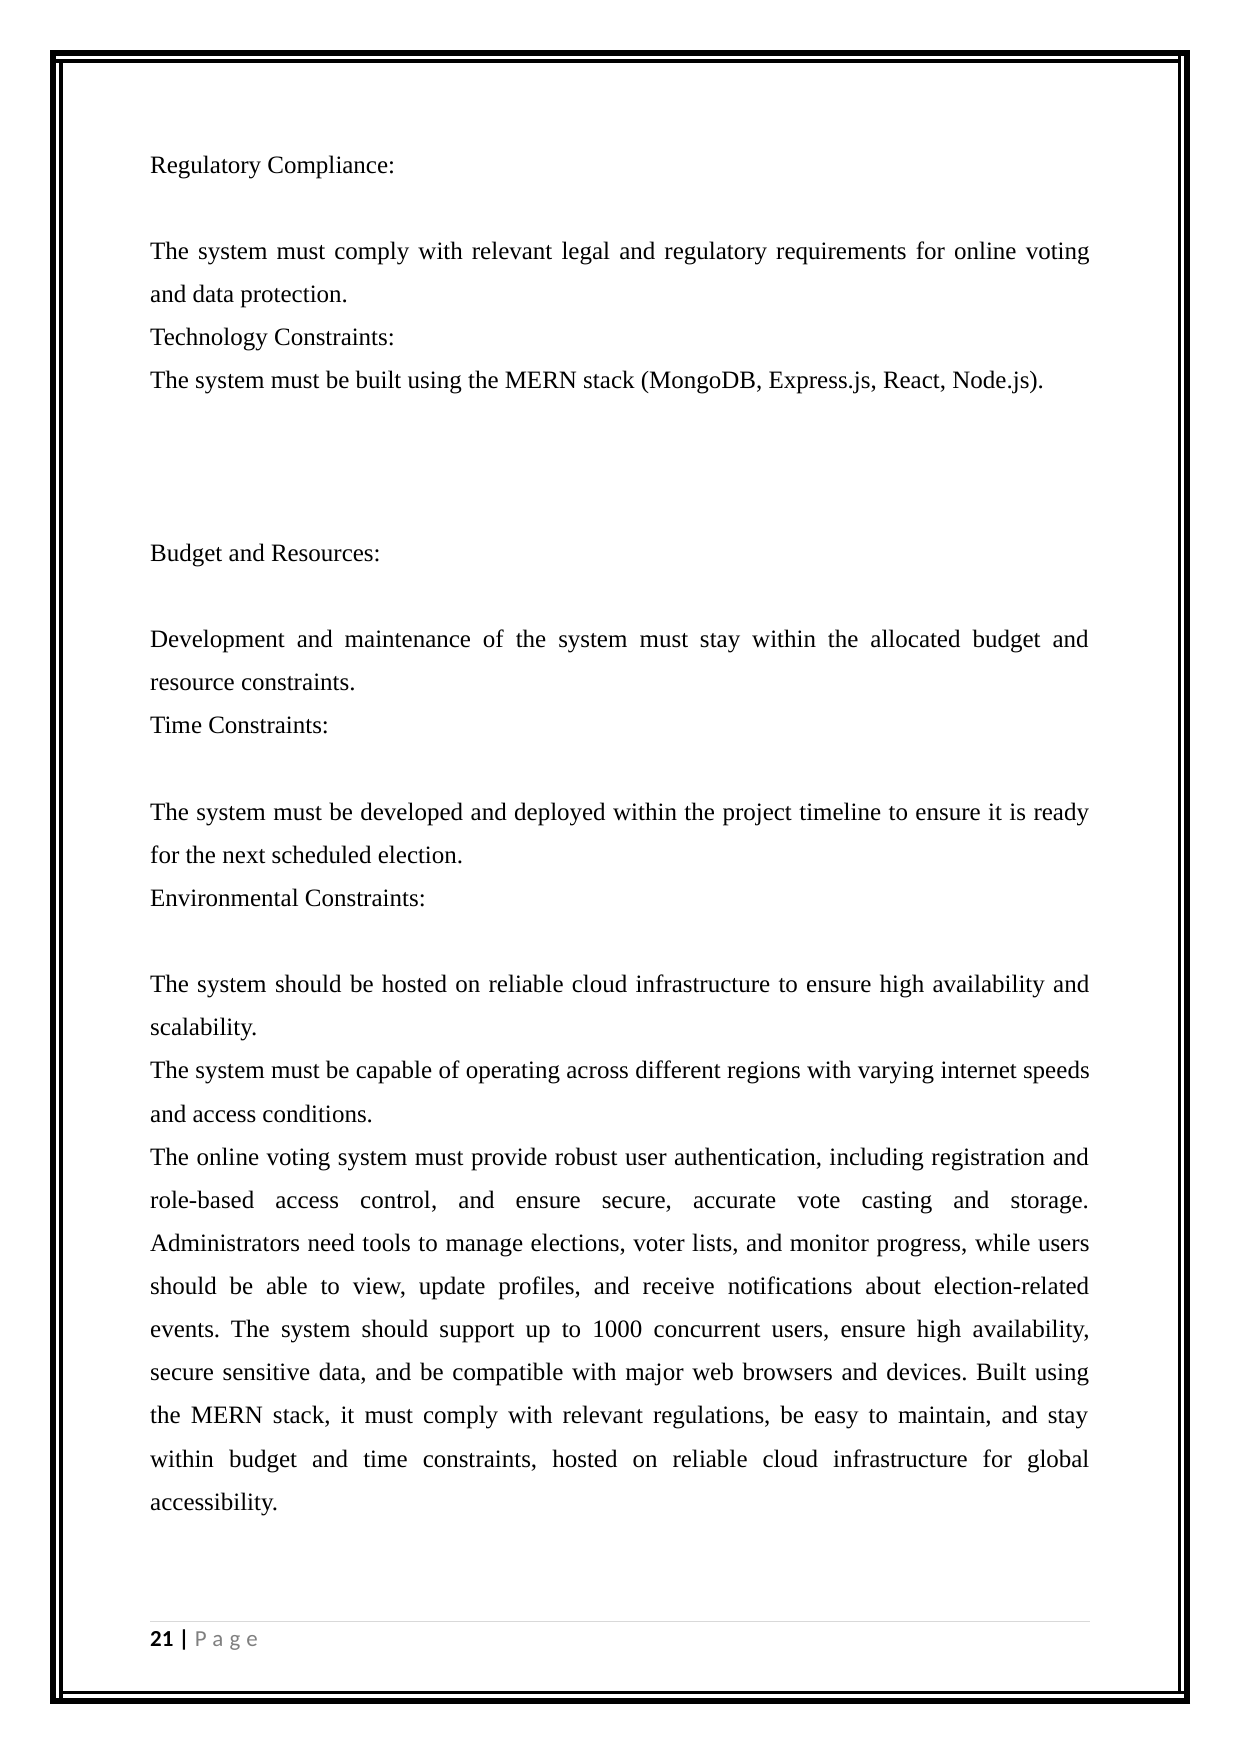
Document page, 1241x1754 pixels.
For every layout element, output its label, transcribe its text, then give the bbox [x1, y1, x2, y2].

text The system must be built using the MERN stack (MongoDB, Express.js, React, Node.js). [150, 366, 1090, 394]
text Time Constraints: [150, 711, 1090, 739]
text Regulatory Compliance: [150, 150, 1090, 179]
text Technology Constraints: [150, 322, 1090, 351]
text Environmental Constraints: [150, 883, 1090, 912]
text The system should be hosted on reliable cloud infrastructure to ensure high availability and scalability. [150, 969, 1090, 1041]
text The system must be developed and deployed within the project timeline to ensure it is ready for the next scheduled election. [150, 797, 1090, 869]
text Development and maintenance of the system must stay within the allocated budget and resource constraints. [150, 624, 1090, 696]
text The online voting system must provide robust user authentication, including registration and role-based access control, and ensure secure, accurate vote casting and storage. Administrators need tools to manage elections, voter lists, and monitor progress, while users should be able to view, update profiles, and receive notifications about election-related events. The system should support up to 1000 concurrent users, ensure high availability, secure sensitive data, and be compatible with major web browsers and devices. Built using the MERN stack, it must comply with relevant regulations, be easy to maintain, and stay within budget and time constraints, hosted on reliable cloud infrastructure for global accessibility. [150, 1142, 1090, 1516]
text The system must be capable of operating across different regions with varying internet speeds and access conditions. [150, 1056, 1090, 1127]
text Budget and Resources: [150, 538, 1090, 567]
text The system must comply with relevant legal and regulatory requirements for online voting and data protection. [150, 236, 1090, 308]
